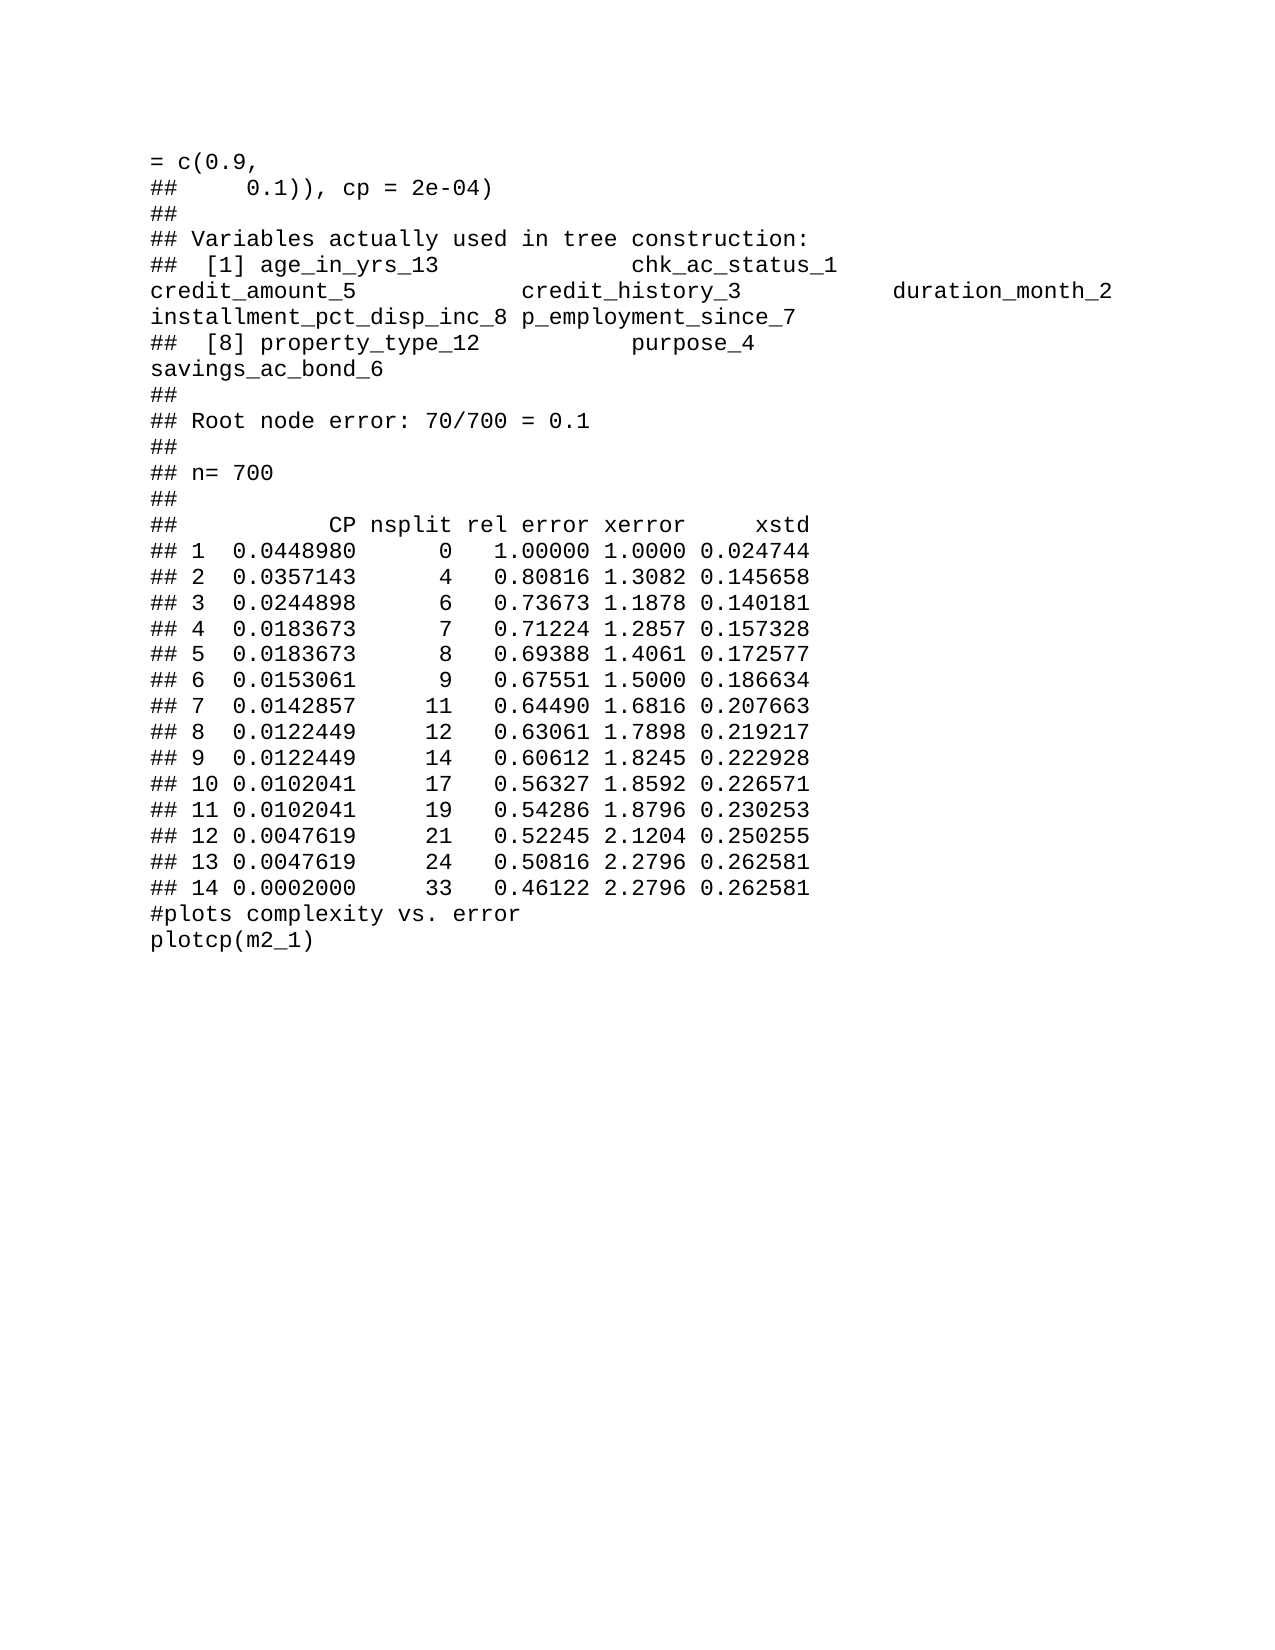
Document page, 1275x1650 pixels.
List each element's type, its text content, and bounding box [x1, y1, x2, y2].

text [150, 150, 1125, 902]
text #plots complexity vs. error plotcp(m2_1) [150, 902, 1125, 954]
